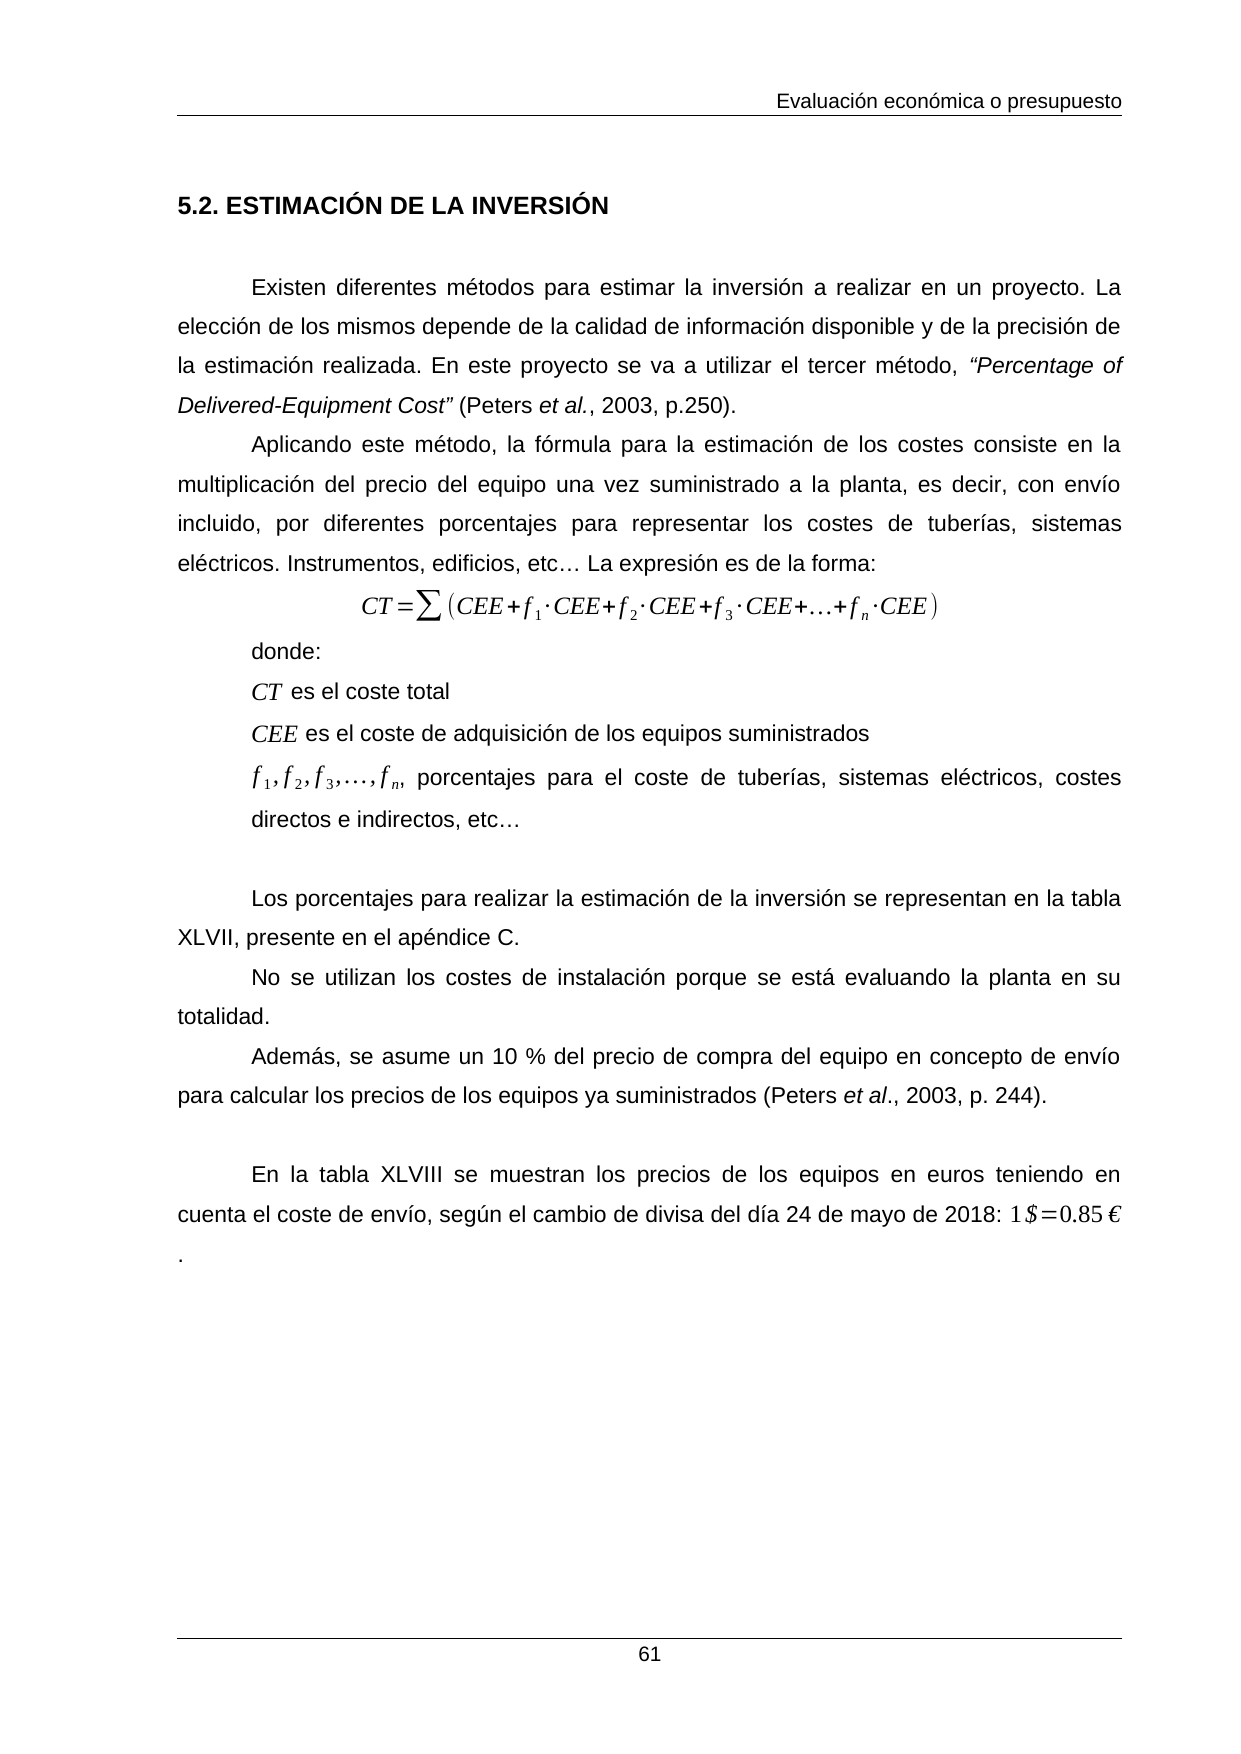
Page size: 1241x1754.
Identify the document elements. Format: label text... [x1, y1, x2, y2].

text 5.2. ESTIMACIÓN DE LA INVERSIÓN [177, 191, 1122, 219]
text En la tabla XLVIII se muestran los precios de los equipos en euros teniendo en cuenta el coste de envío, según el cambio de divisa del día 24 de mayo de 2018: . [177, 1161, 1122, 1268]
text Los porcentajes para realizar la estimación de la inversión se representan en la tabla XLVII, presente en el apéndice C. [177, 885, 1122, 951]
text Además, se asume un 10 % del precio de compra del equipo en concepto de envío para calcular los precios de los equipos ya suministrados (Peters et al., 2003, p. 244). [177, 1043, 1122, 1109]
text es el coste total [251, 678, 1122, 706]
text Aplicando este método, la fórmula para la estimación de los costes consiste en la multiplicación del precio del equipo una vez suministrado a la planta, es decir, con envío incluido, por diferentes porcentajes para representar los costes de tuberías, sistemas eléctricos. Instrumentos, edificios, etc… La expresión es de la forma: [177, 431, 1122, 576]
text Existen diferentes métodos para estimar la inversión a realizar en un proyecto. La elección de los mismos depende de la calidad de información disponible y de la precisión de la estimación realizada. En este proyecto se va a utilizar el tercer método, “Percentage of Delivered-Equipment Cost” (Peters et al., 2003, p.250). [177, 273, 1122, 418]
text es el coste de adquisición de los equipos suministrados [251, 719, 1122, 748]
text , porcentajes para el coste de tuberías, sistemas eléctricos, costes directos e indirectos, etc… [251, 761, 1122, 832]
text No se utilizan los costes de instalación porque se está evaluando la planta en su totalidad. [177, 964, 1122, 1030]
text donde: [251, 638, 1122, 664]
